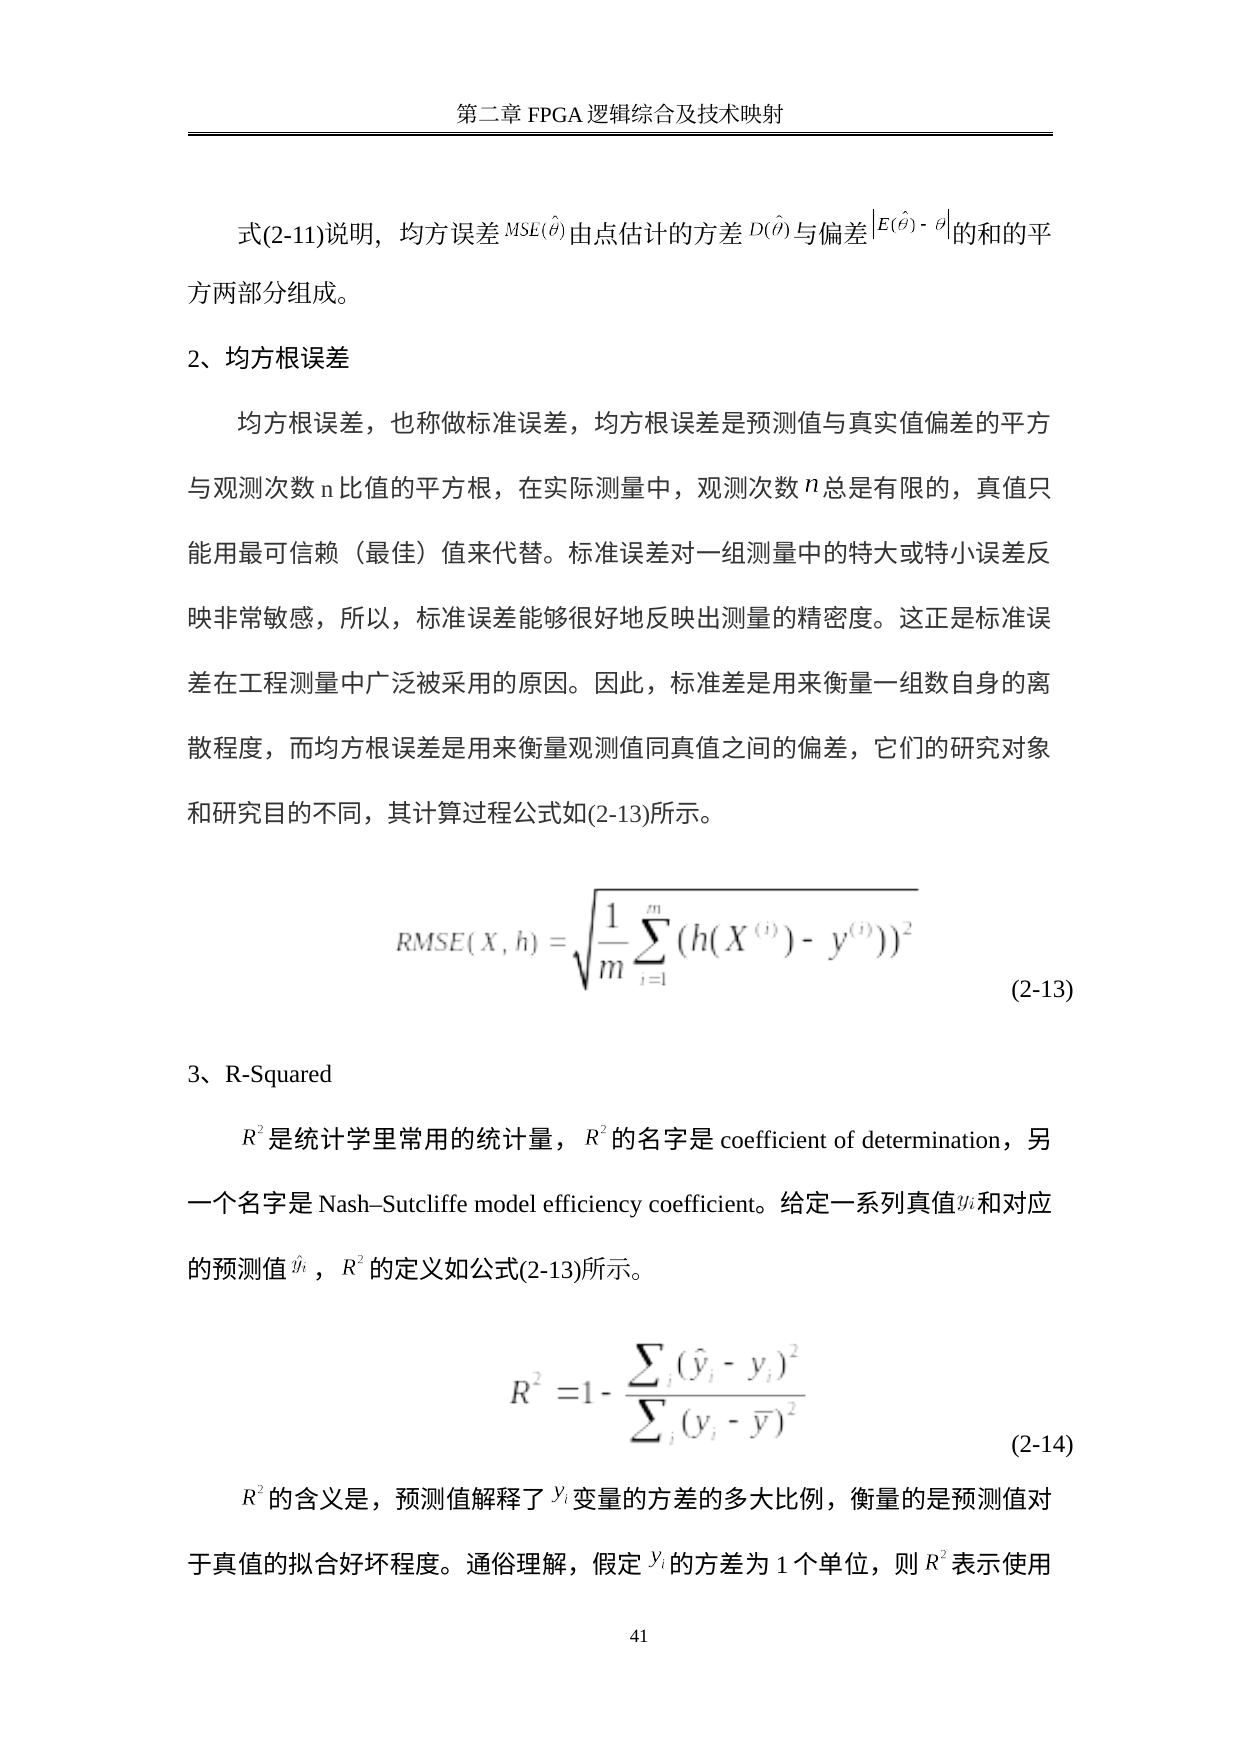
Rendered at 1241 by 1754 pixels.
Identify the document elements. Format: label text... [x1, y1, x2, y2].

list 均方根误差 [187, 324, 1053, 389]
picture [956, 1193, 978, 1213]
text 3、R-Squared [187, 1039, 1053, 1104]
text (2-14) [187, 1332, 1053, 1462]
text 是统计学里常用的统计量，的名字是coefficient of determination，另一个名字是Nash–Sutcliffe model efficiency coefficient。给定一系列真值和对应的预测值，的定义如公式(2-13)所示。 [187, 1104, 1053, 1299]
text (2-13) [187, 877, 1053, 1007]
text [187, 1462, 1053, 1592]
text 式(2-11)说明，均方误差由点估计的方差与偏差的和的平方两部分组成。 [187, 194, 1053, 324]
text 均方根误差，也称做标准误差，均方根误差是预测值与真实值偏差的平方与观测次数n比值的平方根，在实际测量中，观测次数总是有限的，真值只能用最可信赖（最佳）值来代替。标准误差对一组测量中的特大或特小误差反映非常敏感，所以，标准误差能够很好地反映出测量的精密度。这正是标准误差在工程测量中广泛被采用的原因。因此，标准差是用来衡量一组数自身的离散程度，而均方根误差是用来衡量观测值同真值之间的偏差，它们的研究对象和研究目的不同，其计算过程公式如(2-13)所示。 [187, 389, 1053, 844]
picture [287, 1251, 313, 1279]
